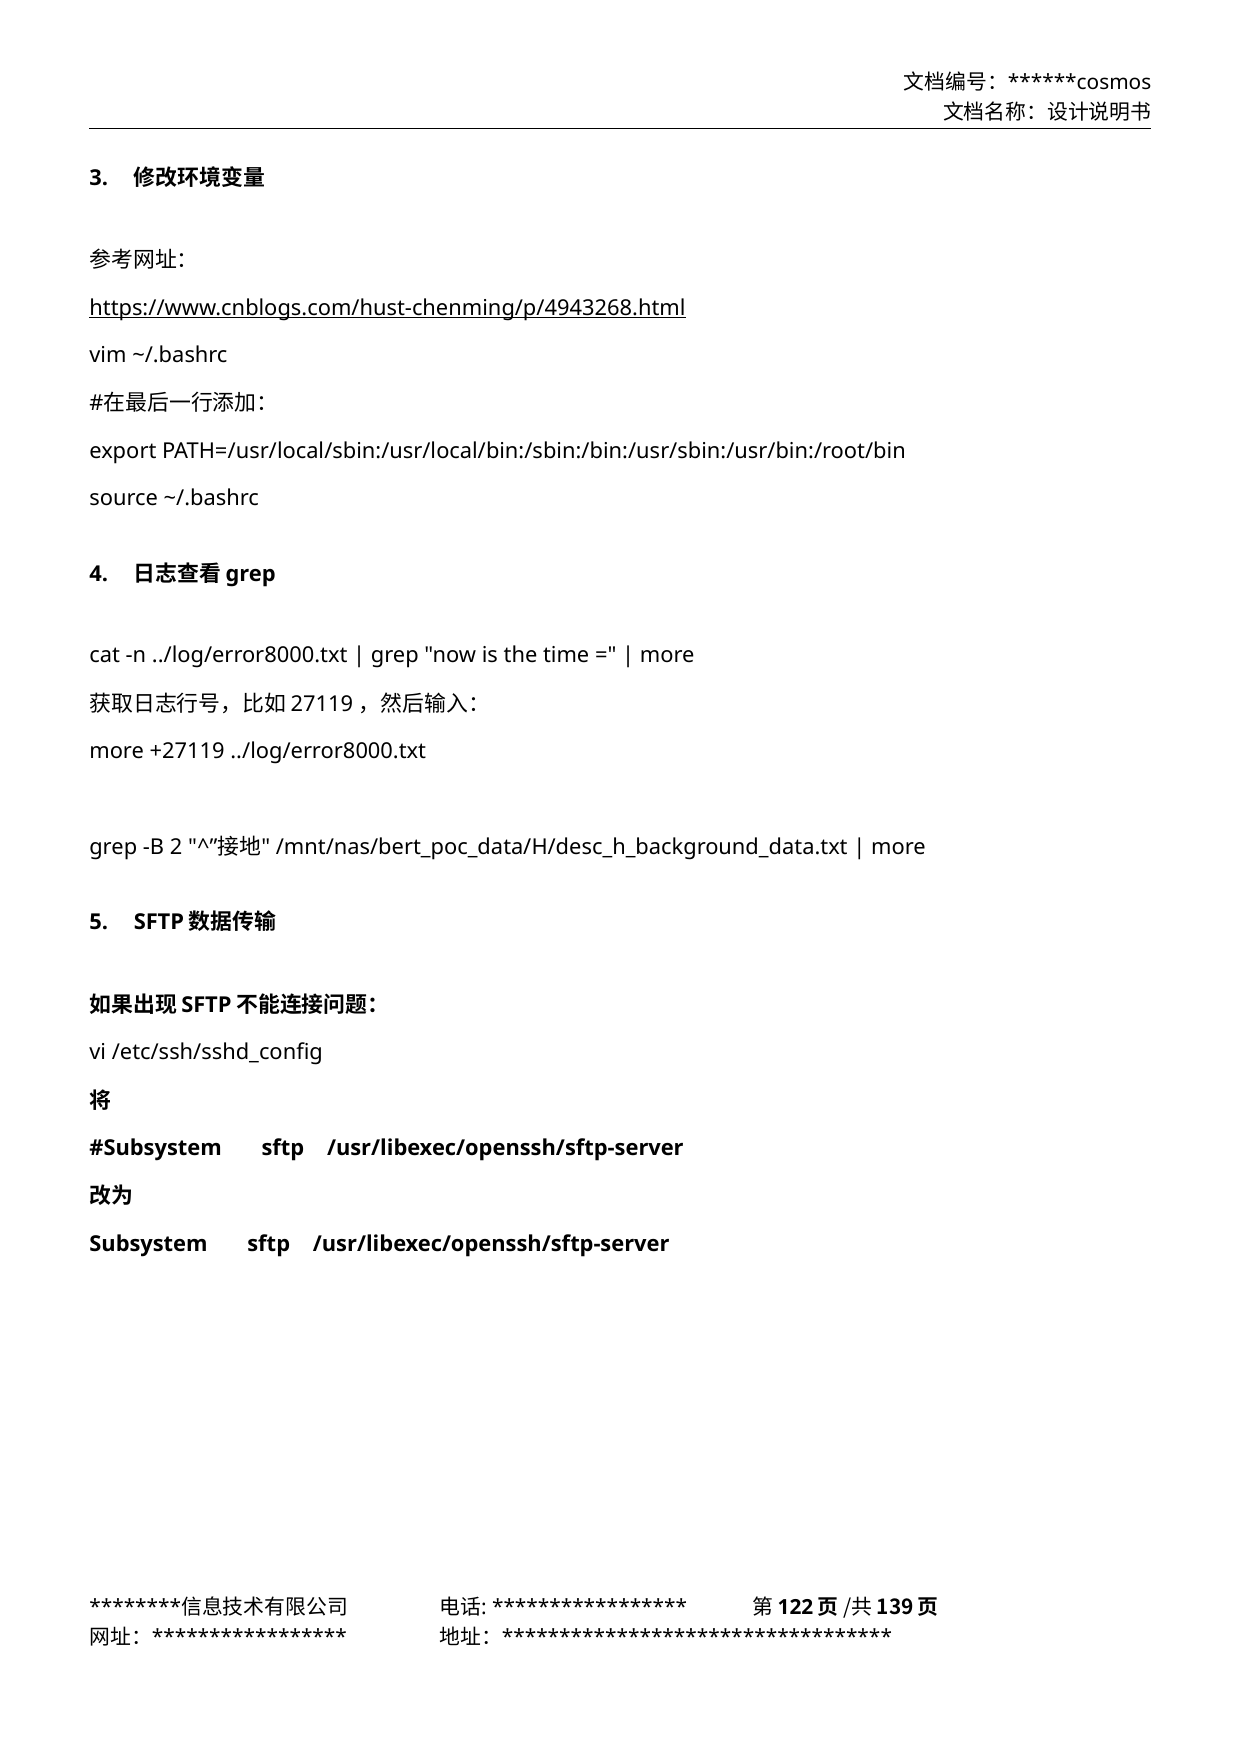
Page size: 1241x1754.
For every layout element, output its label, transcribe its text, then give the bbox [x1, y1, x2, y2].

text 改为 [89, 1178, 1151, 1211]
text 获取日志行号，比如27119 ，然后输入： [89, 685, 1151, 718]
text https://www.cnblogs.com/hust-chenming/p/4943268.html [89, 290, 1151, 323]
subtitle 日志查看grep [89, 555, 1151, 588]
subtitle 修改环境变量 [89, 159, 1151, 192]
text #Subsystem sftp /usr/libexec/openssh/sftp-server [89, 1131, 1151, 1163]
text more +27119 ../log/error8000.txt [89, 734, 1151, 766]
text vi /etc/ssh/sshd_config [89, 1035, 1151, 1067]
text 参考网址： [89, 242, 1151, 274]
text 如果出现SFTP不能连接问题： [89, 987, 1151, 1019]
text 将 [89, 1082, 1151, 1115]
text #在最后一行添加： [89, 385, 1151, 417]
subtitle SFTP数据传输 [89, 904, 1151, 936]
text source ~/.bashrc [89, 481, 1151, 513]
text vim ~/.bashrc [89, 338, 1151, 370]
text cat -n ../log/error8000.txt | grep "now is the time =" | more [89, 638, 1151, 670]
text export PATH=/usr/local/sbin:/usr/local/bin:/sbin:/bin:/usr/sbin:/usr/bin:/root/bin [89, 433, 1151, 466]
text grep -B 2 "^”接地" /mnt/nas/bert_poc_data/H/desc_h_background_data.txt | more [89, 828, 1151, 861]
text Subsystem sftp /usr/libexec/openssh/sftp-server [89, 1226, 1151, 1259]
